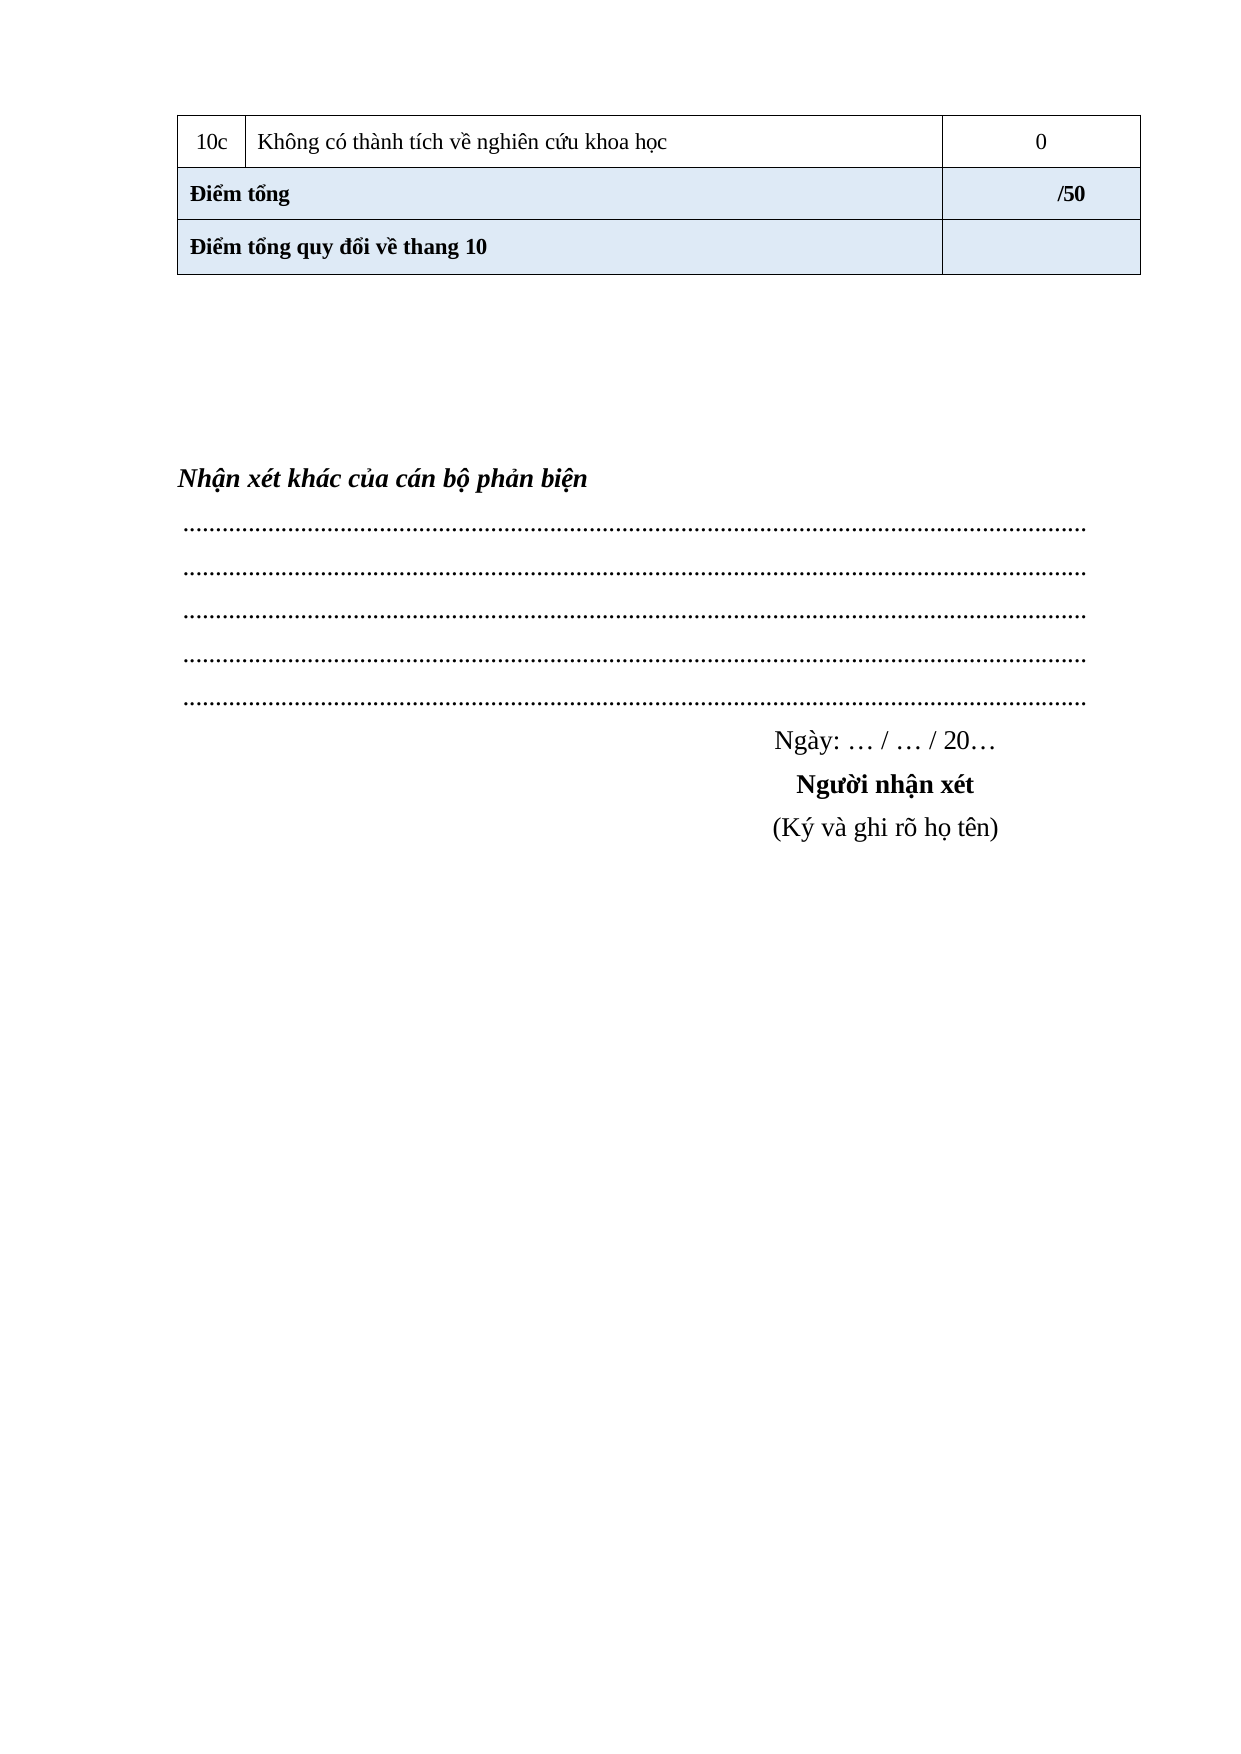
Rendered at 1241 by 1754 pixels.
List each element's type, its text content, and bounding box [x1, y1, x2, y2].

table_header Không có thành tích về nghiên cứu khoa học [246, 116, 942, 167]
table_cell [943, 220, 1140, 274]
table_header 0 [943, 116, 1140, 167]
subtitle Nhận xét khác của cán bộ phản biện [177, 462, 1169, 493]
subtitle Người nhận xét [638, 768, 1132, 799]
text .......................................................................................................................................... [182, 506, 1169, 537]
text .......................................................................................................................................... [182, 637, 1169, 668]
text .......................................................................................................................................... [182, 681, 1169, 712]
text .......................................................................................................................................... [182, 593, 1169, 624]
table_cell Điểm tổng quy đổi về thang 10 [178, 220, 942, 274]
text (Ký và ghi rõ họ tên) [638, 811, 1132, 843]
table_cell Điểm tổng [178, 168, 942, 219]
table_header 10c [178, 116, 245, 167]
table_cell /50 [943, 168, 1140, 219]
text .......................................................................................................................................... [182, 549, 1169, 581]
text Ngày: … / … / 20… [638, 724, 1132, 755]
